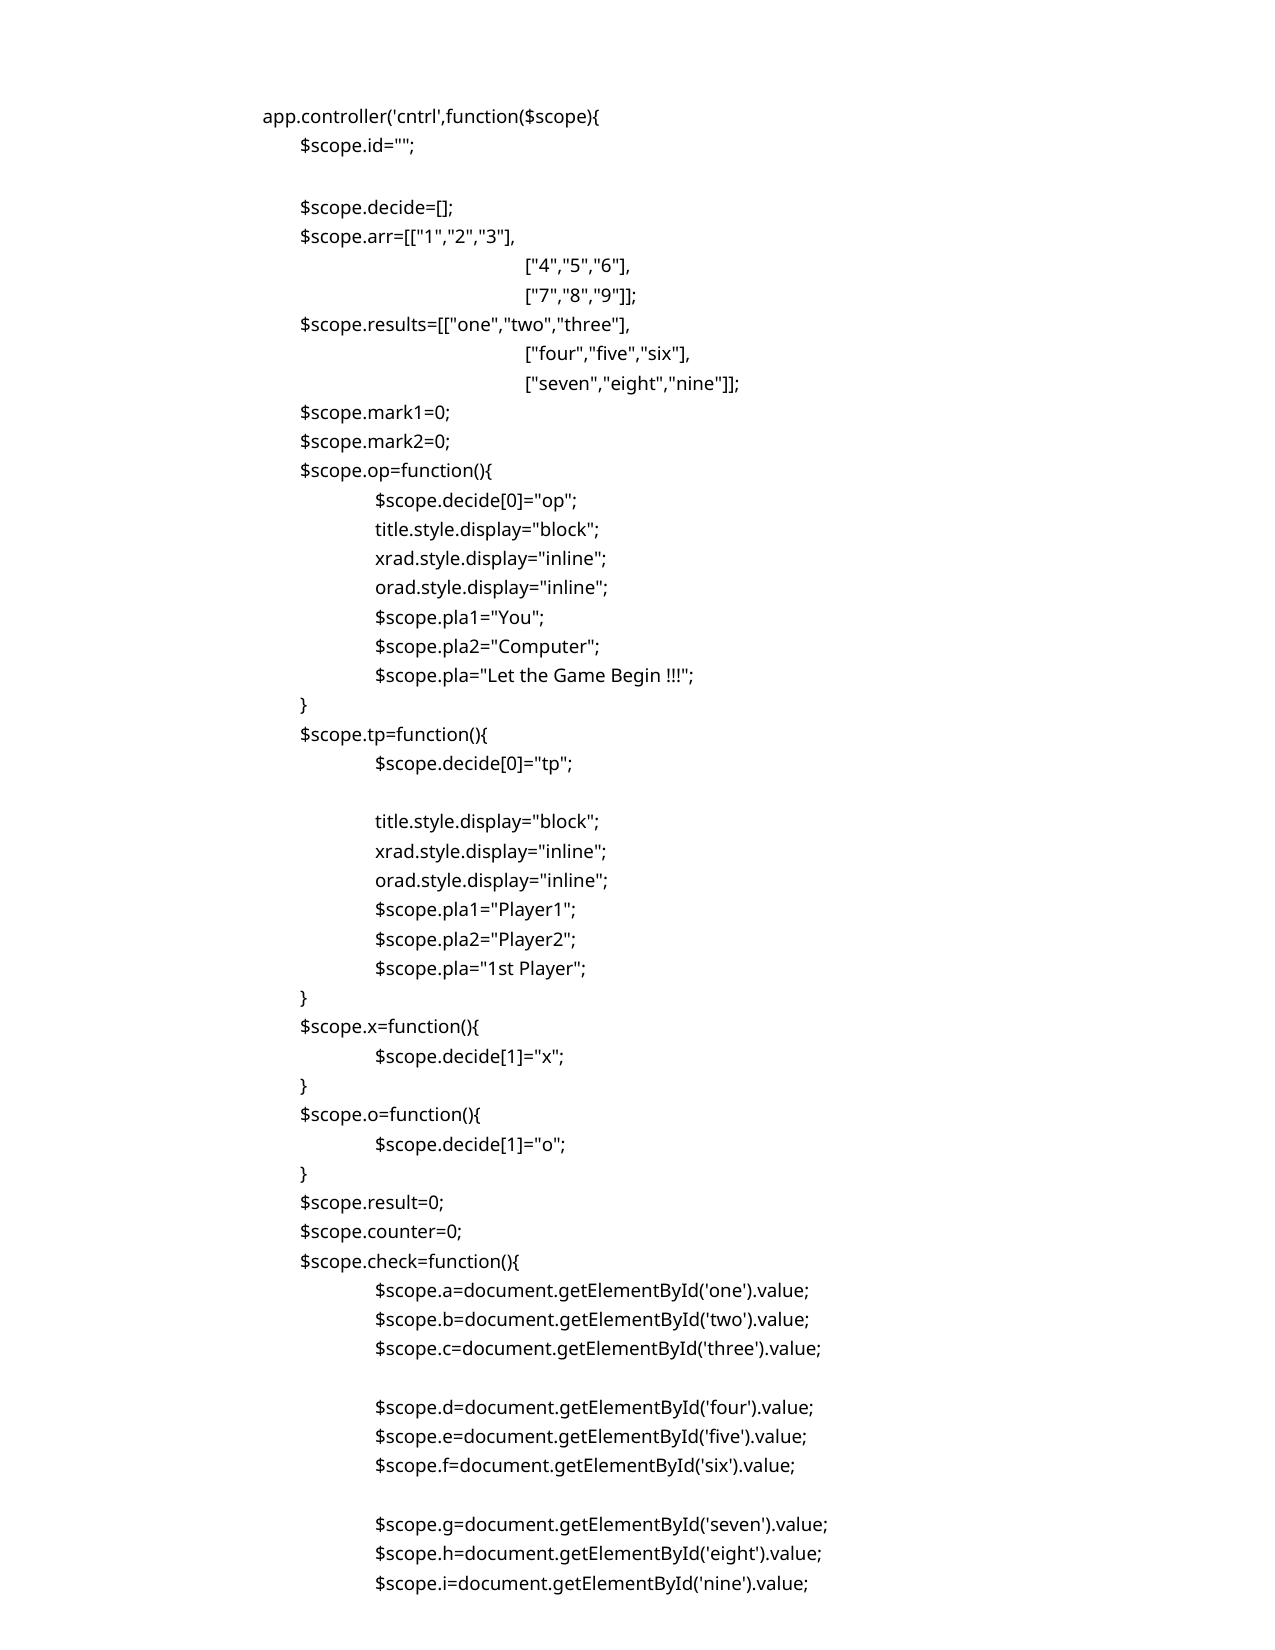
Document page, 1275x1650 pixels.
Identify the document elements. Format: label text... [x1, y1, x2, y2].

list $scope.result=0; [262, 1189, 1125, 1215]
list $scope.tp=function(){ [262, 721, 1125, 747]
list $scope.mark1=0; [262, 399, 1125, 424]
list ["7","8","9"]]; [262, 282, 1125, 307]
list $scope.pla2="Computer"; [262, 633, 1125, 659]
list $scope.b=document.getElementById('two').value; [262, 1306, 1125, 1332]
list $scope.a=document.getElementById('one').value; [262, 1277, 1125, 1303]
list $scope.check=function(){ [262, 1248, 1125, 1273]
list app.controller('cntrl',function($scope){ [262, 103, 1125, 129]
list $scope.decide[1]="o"; [262, 1131, 1125, 1156]
list $scope.x=function(){ [262, 1014, 1125, 1039]
list xrad.style.display="inline"; [262, 545, 1125, 571]
list $scope.decide[1]="x"; [262, 1043, 1125, 1068]
list } [262, 1072, 1125, 1098]
list $scope.decide[0]="tp"; [262, 750, 1125, 776]
list ["seven","eight","nine"]]; [262, 370, 1125, 395]
list $scope.id=""; [262, 132, 1125, 158]
list $scope.pla="Let the Game Begin !!!"; [262, 662, 1125, 688]
list $scope.i=document.getElementById('nine').value; [262, 1570, 1125, 1595]
list $scope.pla="1st Player"; [262, 955, 1125, 981]
list ["four","five","six"], [262, 341, 1125, 366]
list $scope.c=document.getElementById('three').value; [262, 1336, 1125, 1361]
list $scope.pla1="Player1"; [262, 897, 1125, 922]
list title.style.display="block"; [262, 516, 1125, 542]
list $scope.o=function(){ [262, 1102, 1125, 1127]
list $scope.mark2=0; [262, 428, 1125, 454]
list $scope.op=function(){ [262, 458, 1125, 483]
list ["4","5","6"], [262, 253, 1125, 278]
list title.style.display="block"; [262, 809, 1125, 834]
list $scope.arr=[["1","2","3"], [262, 223, 1125, 249]
list xrad.style.display="inline"; [262, 838, 1125, 864]
list orad.style.display="inline"; [262, 575, 1125, 600]
list $scope.g=document.getElementById('seven').value; [262, 1511, 1125, 1537]
list } [262, 1160, 1125, 1186]
list $scope.e=document.getElementById('five').value; [262, 1423, 1125, 1449]
list $scope.counter=0; [262, 1219, 1125, 1244]
list $scope.decide=[]; [262, 194, 1125, 220]
list $scope.decide[0]="op"; [262, 487, 1125, 512]
list $scope.d=document.getElementById('four').value; [262, 1394, 1125, 1420]
list $scope.pla2="Player2"; [262, 926, 1125, 951]
list $scope.f=document.getElementById('six').value; [262, 1453, 1125, 1478]
list } [262, 984, 1125, 1010]
list orad.style.display="inline"; [262, 867, 1125, 893]
list $scope.pla1="You"; [262, 604, 1125, 629]
list $scope.results=[["one","two","three"], [262, 311, 1125, 337]
list } [262, 692, 1125, 717]
list $scope.h=document.getElementById('eight').value; [262, 1541, 1125, 1566]
